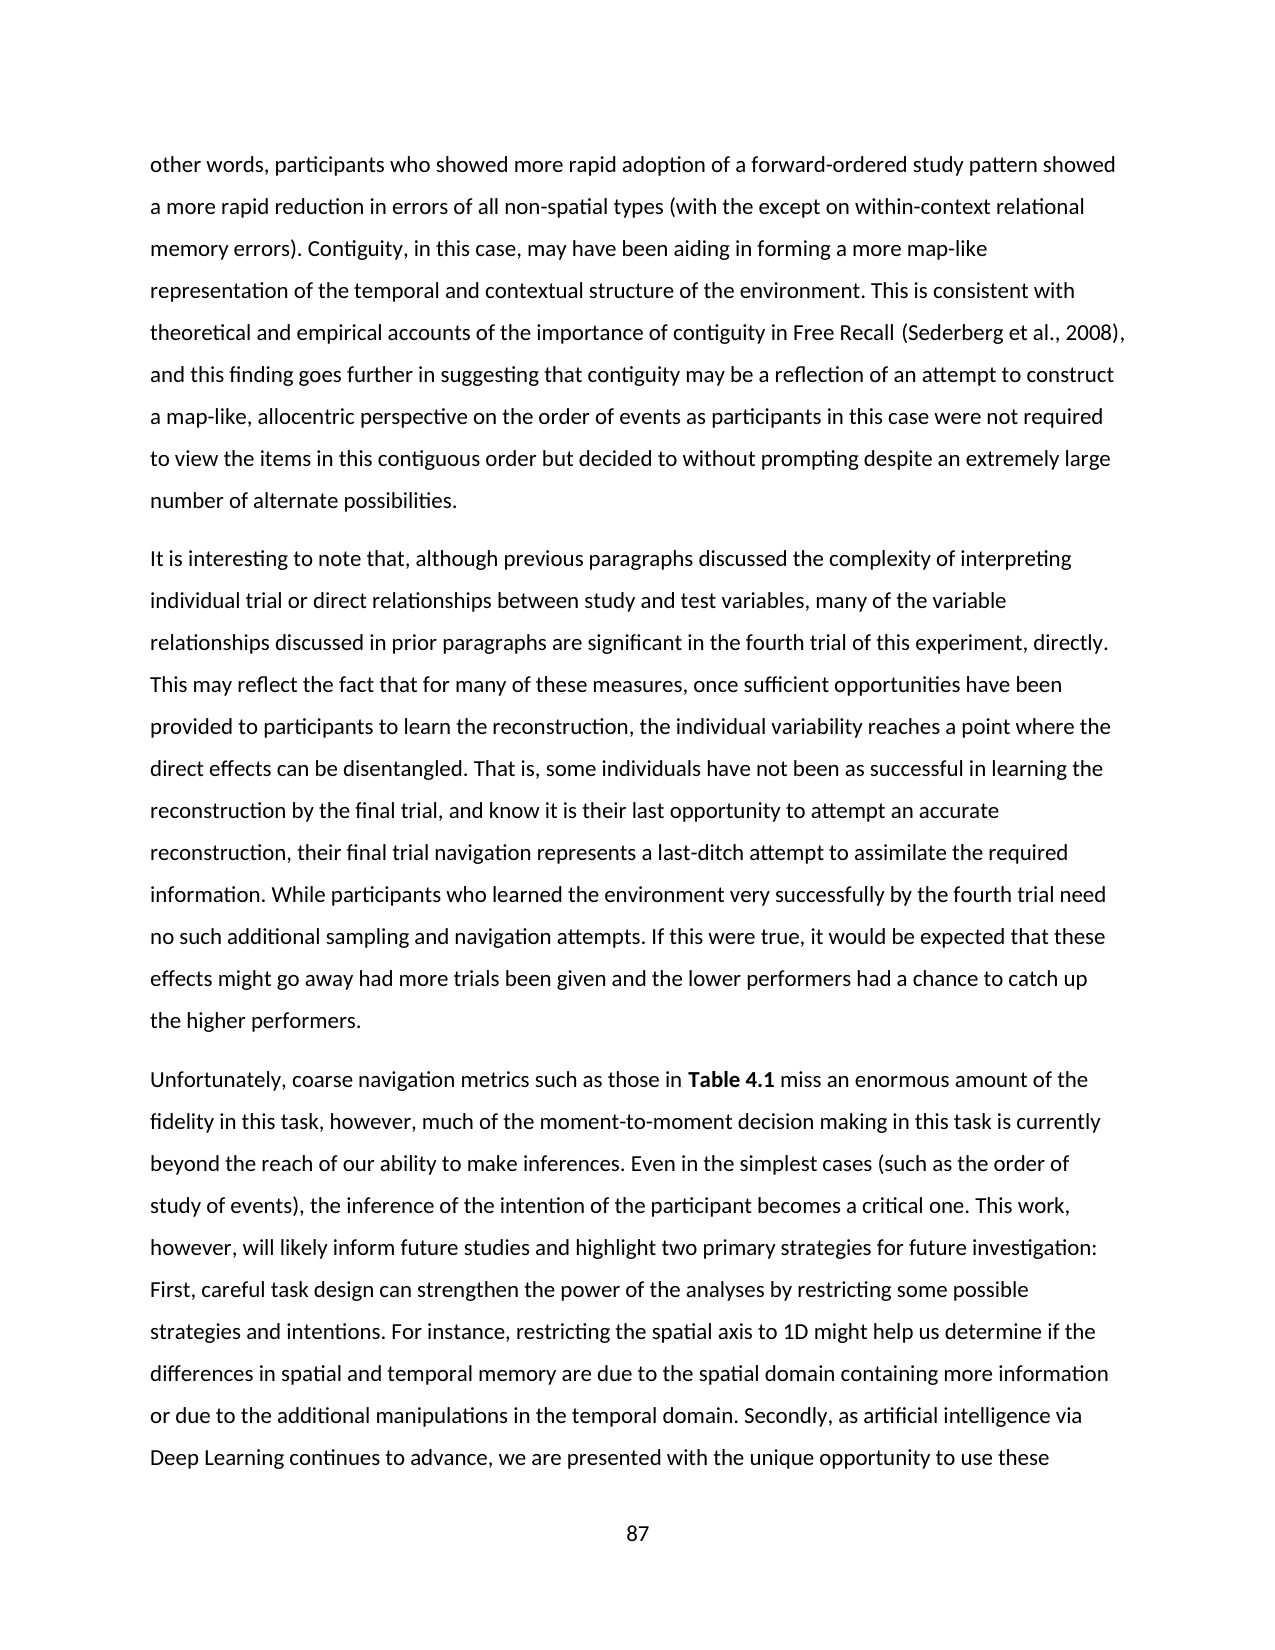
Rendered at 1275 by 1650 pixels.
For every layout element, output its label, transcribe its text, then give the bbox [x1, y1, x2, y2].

text It is interesting to note that, although previous paragraphs discussed the complexity of interpreting individual trial or direct relationships between study and test variables, many of the variable relationships discussed in prior paragraphs are significant in the fourth trial of this experiment, directly. This may reflect the fact that for many of these measures, once sufficient opportunities have been provided to participants to learn the reconstruction, the individual variability reaches a point where the direct effects can be disentangled. That is, some individuals have not been as successful in learning the reconstruction by the final trial, and know it is their last opportunity to attempt an accurate reconstruction, their final trial navigation represents a last-ditch attempt to assimilate the required information. While participants who learned the environment very successfully by the fourth trial need no such additional sampling and navigation attempts. If this were true, it would be expected that these effects might go away had more trials been given and the lower performers had a chance to catch up the higher performers. [150, 544, 1125, 1034]
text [150, 150, 1125, 514]
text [150, 1065, 1125, 1471]
